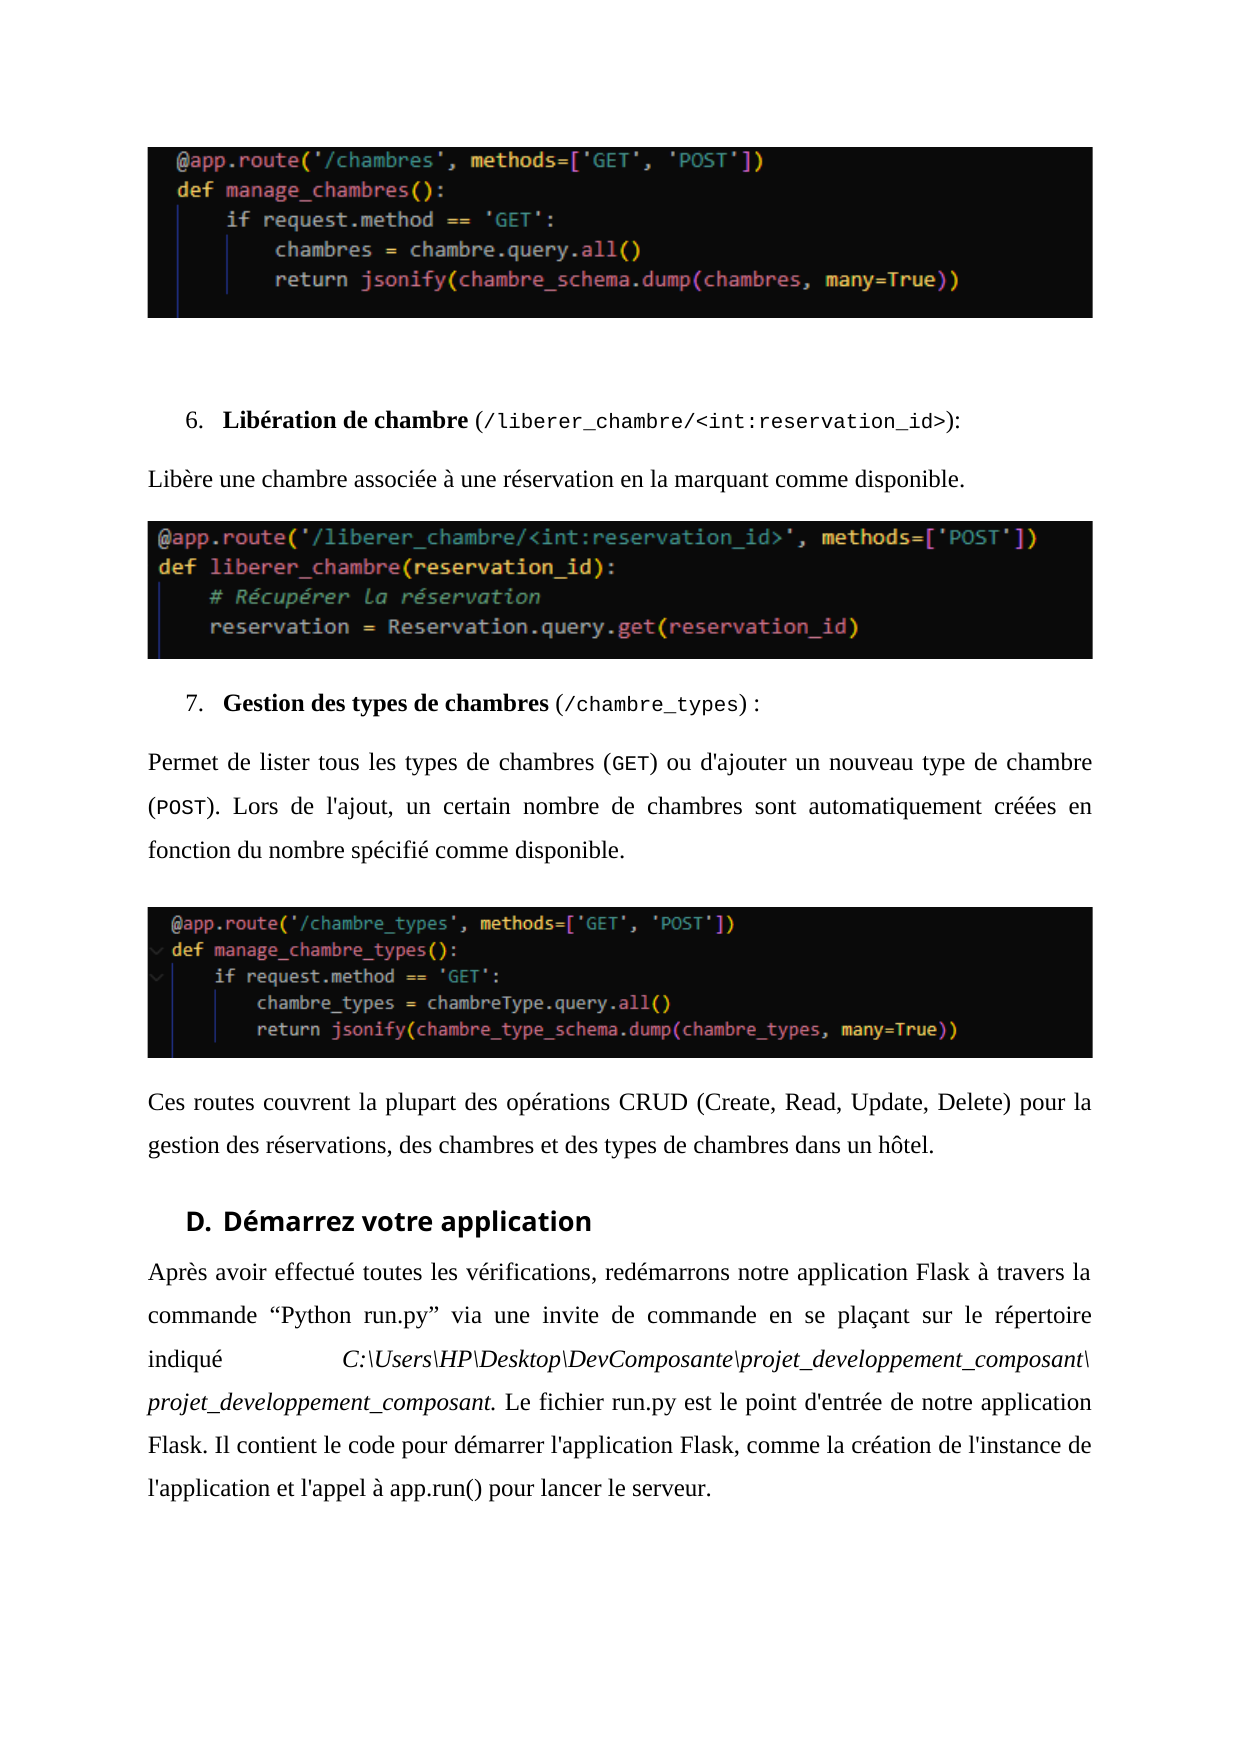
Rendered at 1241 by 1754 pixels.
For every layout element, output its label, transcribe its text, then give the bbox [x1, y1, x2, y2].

subtitle Démarrez votre application [185, 1202, 1093, 1239]
picture [147, 907, 1093, 1058]
picture [147, 147, 1093, 318]
text Permet de lister tous les types de chambres (GET) ou d'ajouter un nouveau type de chambre (POST). Lors de l'ajout, un certain nombre de chambres sont automatiquement créées en fonction du nombre spécifié comme disponible. [148, 747, 1093, 863]
text Ces routes couvrent la plupart des opérations CRUD (Create, Read, Update, Delete) pour la gestion des réservations, des chambres et des types de chambres dans un hôtel. [148, 1087, 1093, 1158]
list Libération de chambre (/liberer_chambre/<int:reservation_id>): [185, 405, 1093, 434]
text Après avoir effectué toutes les vérifications, redémarrons notre application Flask à travers la commande “Python run.py” via une invite de commande en se plaçant sur le répertoire indiqué C:\Users\HP\Desktop\DevComposante\projet_developpement_composant\projet_developpement_composant. Le fichier run.py est le point d'entrée de notre application Flask. Il contient le code pour démarrer l'application Flask, comme la création de l'instance de l'application et l'appel à app.run() pour lancer le serveur. [148, 1257, 1093, 1502]
text Libère une chambre associée à une réservation en la marquant comme disponible. [148, 464, 1093, 492]
picture [147, 521, 1093, 659]
list Gestion des types de chambres (/chambre_types) : [185, 688, 1093, 718]
